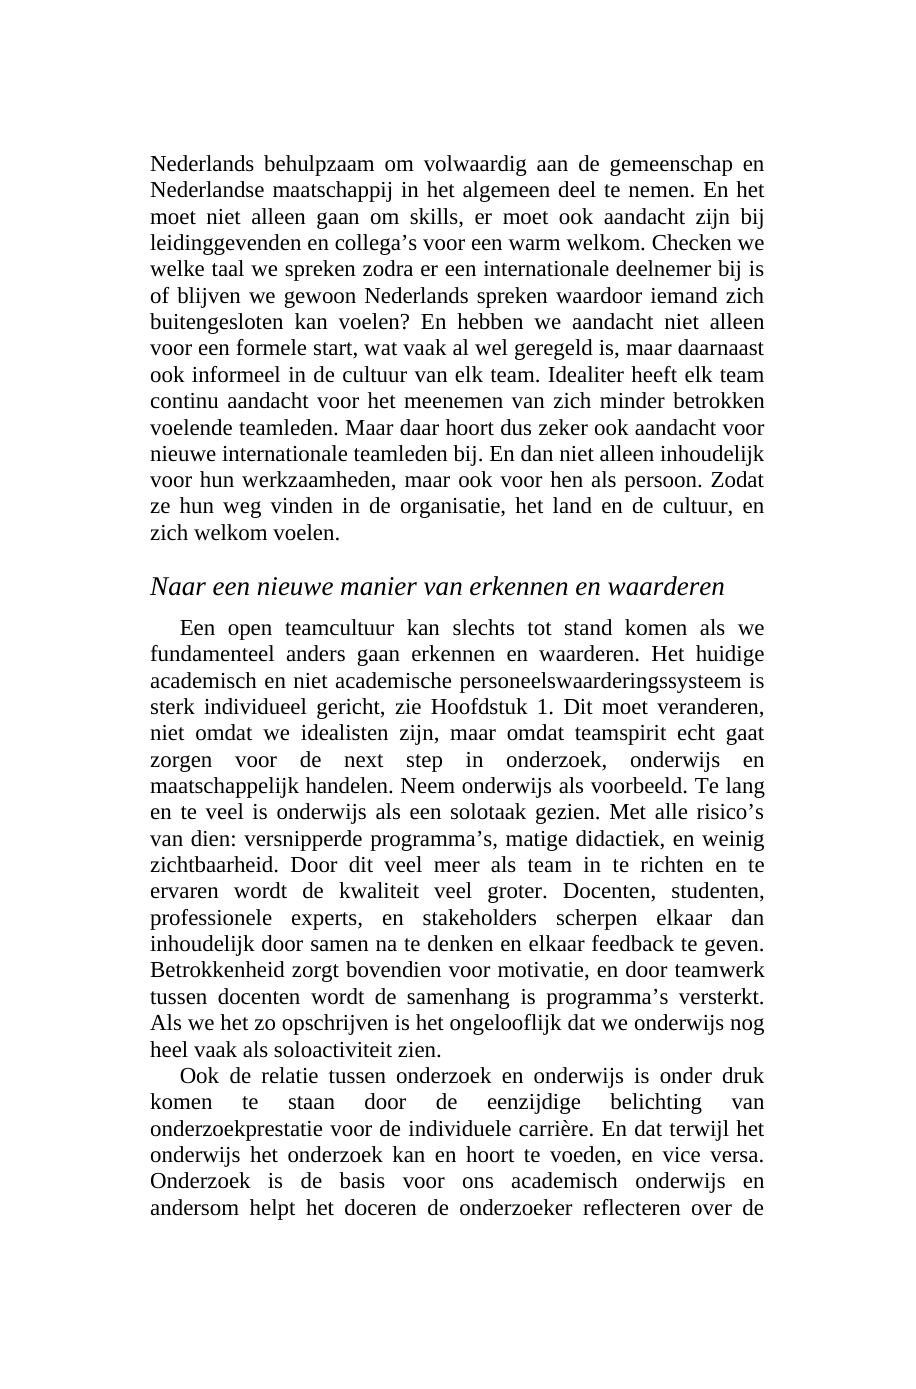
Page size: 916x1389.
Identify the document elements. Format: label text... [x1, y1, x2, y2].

subtitle Naar een nieuwe manier van erkennen en waarderen [150, 570, 766, 601]
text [150, 1062, 766, 1220]
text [150, 150, 766, 545]
text Een open teamcultuur kan slechts tot stand komen als we fundamenteel anders gaan erkennen en waarderen. Het huidige academisch en niet academische personeelswaarderingssysteem is sterk individueel gericht, zie Hoofdstuk 1. Dit moet veranderen, niet omdat we idealisten zijn, maar omdat teamspirit echt gaat zorgen voor de next step in onderzoek, onderwijs en maatschappelijk handelen. Neem onderwijs als voorbeeld. Te lang en te veel is onderwijs als een solotaak gezien. Met alle risico’s van dien: versnipperde programma’s, matige didactiek, en weinig zichtbaarheid. Door dit veel meer als team in te richten en te ervaren wordt de kwaliteit veel groter. Docenten, studenten, professionele experts, en stakeholders scherpen elkaar dan inhoudelijk door samen na te denken en elkaar feedback te geven. Betrokkenheid zorgt bovendien voor motivatie, en door teamwerk tussen docenten wordt de samenhang is programma’s versterkt. Als we het zo opschrijven is het ongelooflijk dat we onderwijs nog heel vaak als soloactiviteit zien. [150, 614, 766, 1062]
